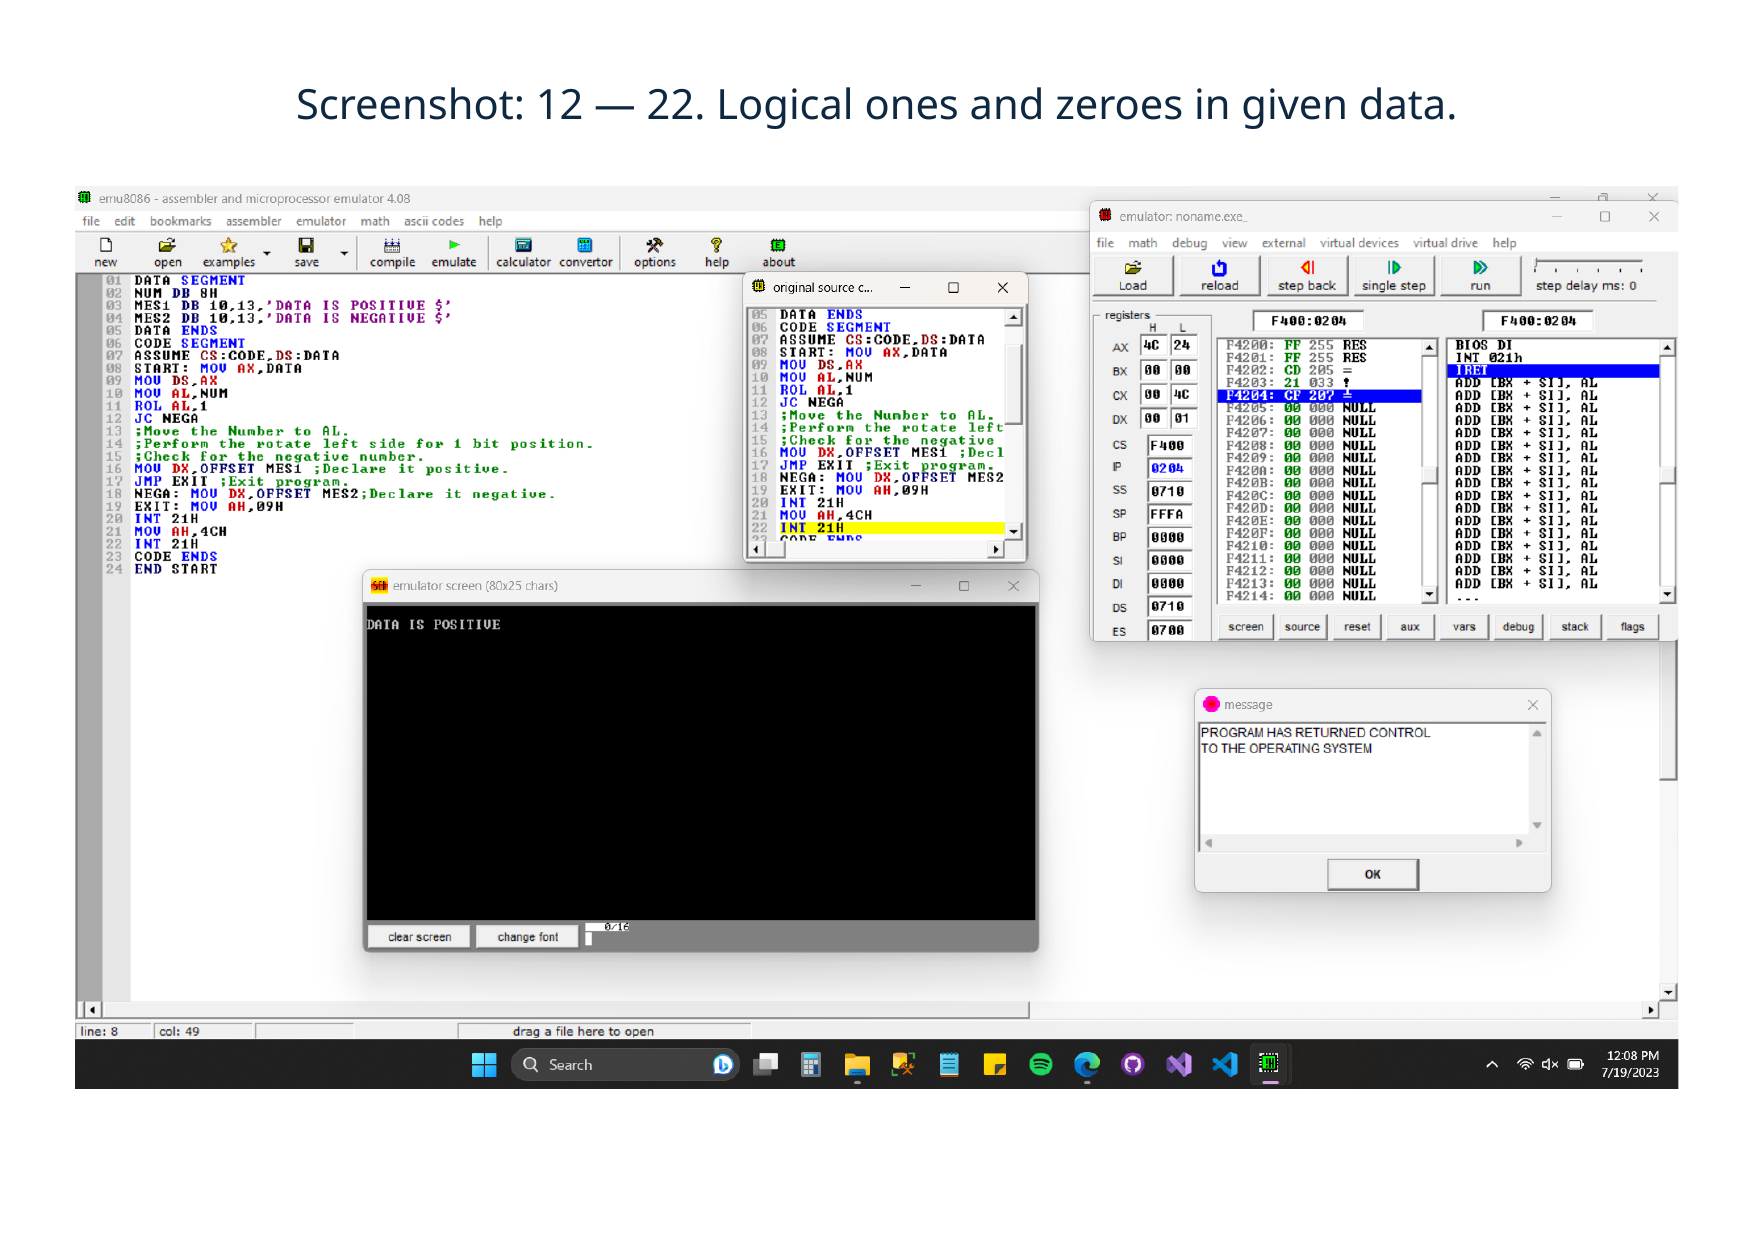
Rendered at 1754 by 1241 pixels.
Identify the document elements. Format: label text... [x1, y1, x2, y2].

picture [75, 186, 1679, 1089]
text Screenshot: 12 — 22. Logical ones and zeroes in given data. [75, 75, 1679, 132]
